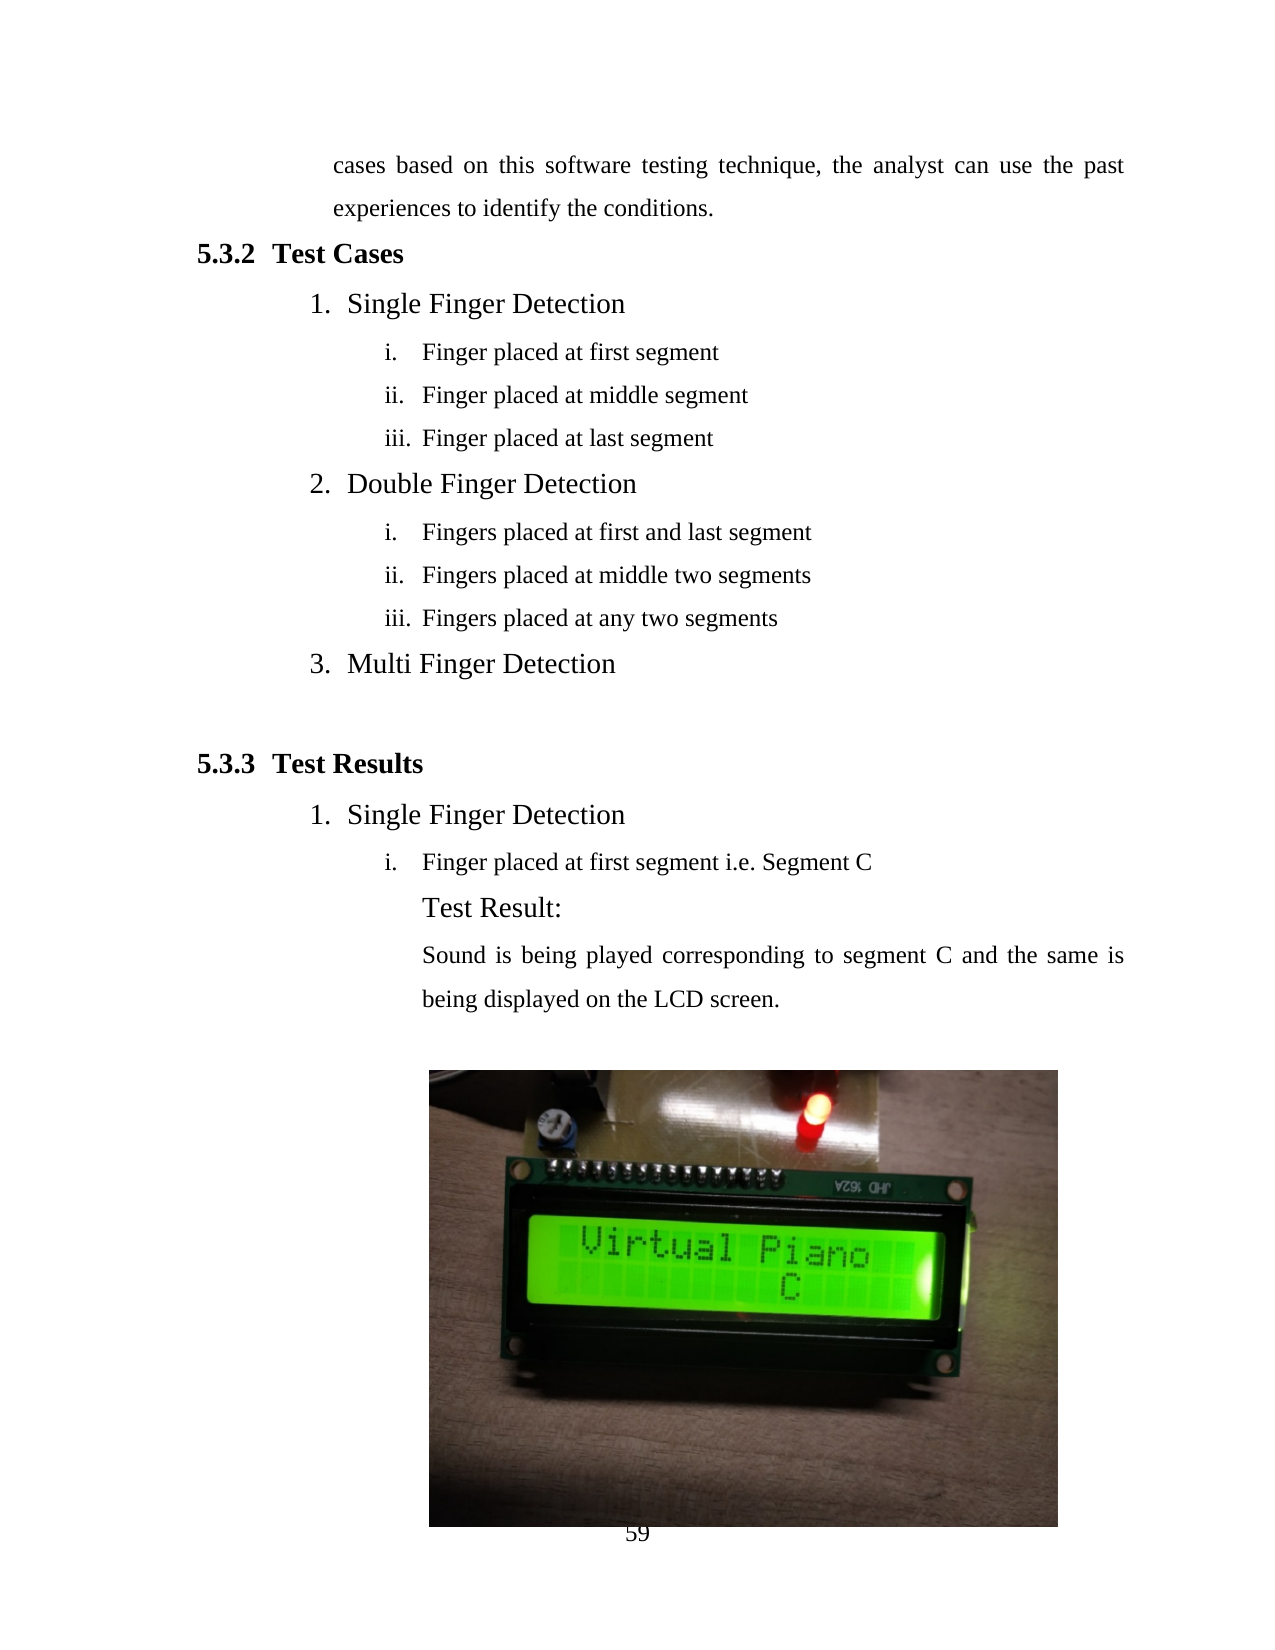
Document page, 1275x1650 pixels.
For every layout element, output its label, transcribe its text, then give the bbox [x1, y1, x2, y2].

list Finger placed at first segment [384, 337, 1125, 366]
list Fingers placed at middle two segments [384, 560, 1125, 588]
list Finger placed at middle segment [384, 380, 1125, 409]
list Test Result: [422, 890, 1125, 924]
list Single Finger Detection [309, 287, 1125, 320]
list Fingers placed at first and last segment [384, 517, 1125, 545]
list Sound is being played corresponding to segment C and the same is being displayed on the LCD screen. [422, 941, 1125, 1012]
list Test Cases [197, 236, 1125, 270]
picture [429, 1070, 1057, 1527]
list Finger placed at last segment [384, 423, 1125, 452]
list Fingers placed at any two segments [384, 603, 1125, 632]
list Single Finger Detection [309, 797, 1125, 830]
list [333, 150, 1125, 222]
list Double Finger Detection [309, 466, 1125, 500]
list Finger placed at first segment i.e. Segment C [384, 847, 1125, 876]
list Test Results [197, 747, 1125, 780]
list Multi Finger Detection [309, 646, 1125, 679]
